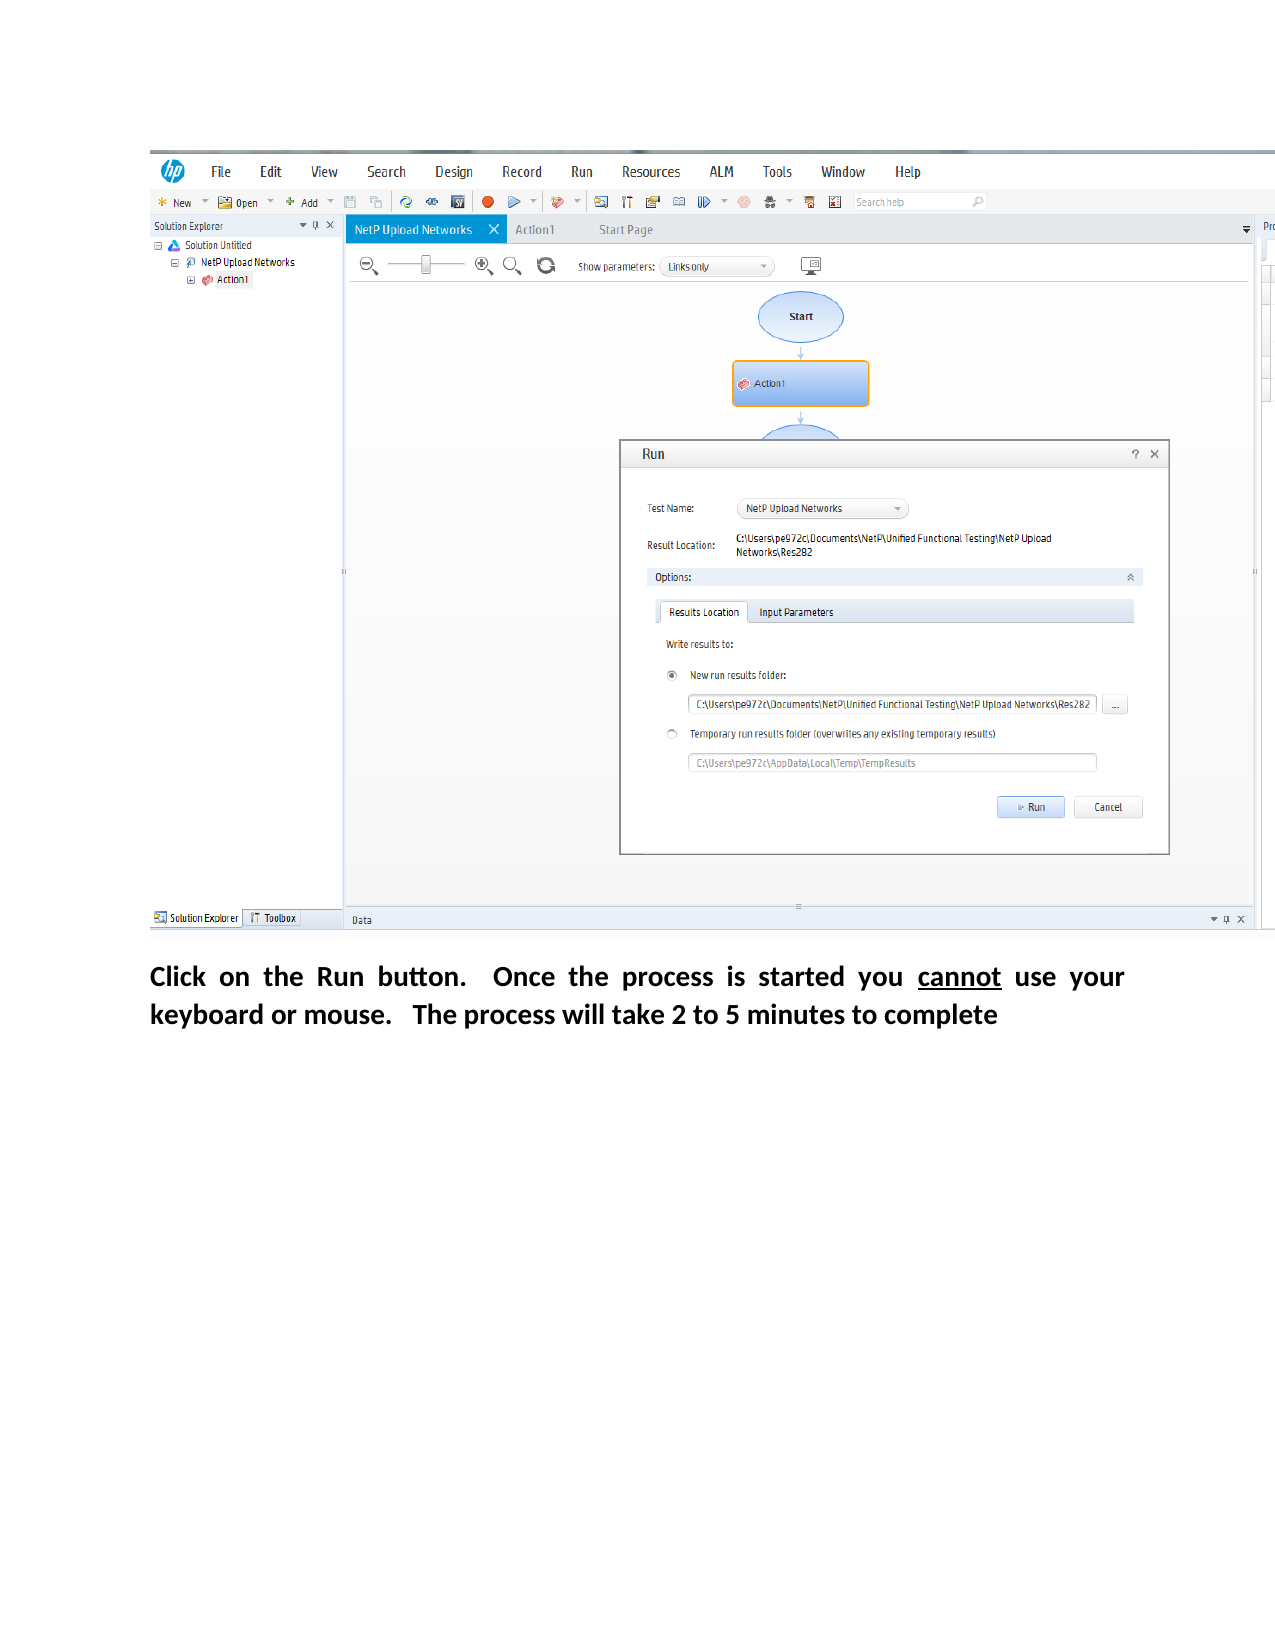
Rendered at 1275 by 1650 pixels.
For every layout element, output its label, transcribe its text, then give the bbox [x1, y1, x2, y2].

text Click on the Run button. Once the process is started you cannot use your keyboard or mouse. The process will take 2 to 5 minutes to complete [150, 958, 1125, 1032]
picture [150, 150, 1275, 939]
